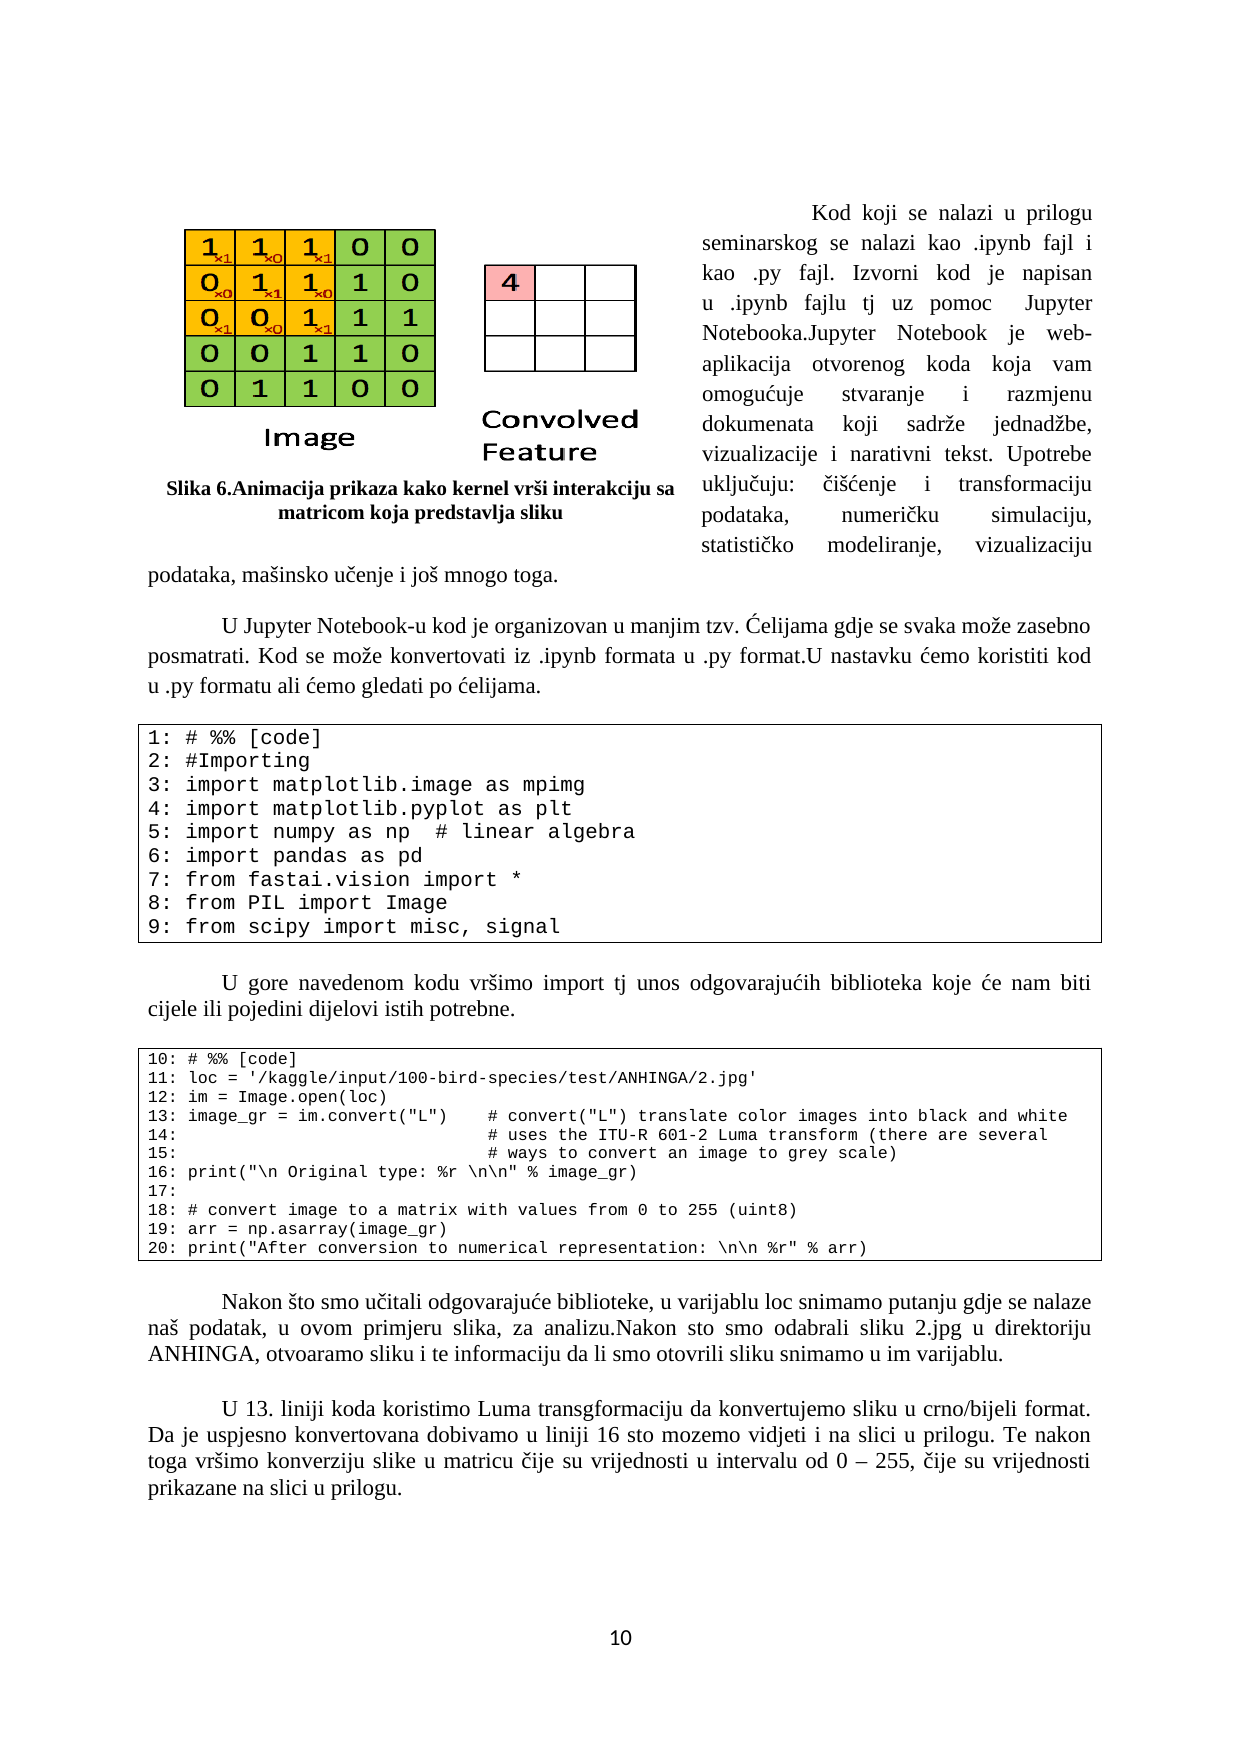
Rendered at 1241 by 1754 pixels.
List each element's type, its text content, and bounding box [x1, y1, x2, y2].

text U 13. liniji koda koristimo Luma transgformaciju da konvertujemo sliku u crno/bijeli format. Da je uspjesno konvertovana dobivamo u liniji 16 sto mozemo vidjeti i na slici u prilogu. Te nakon toga vršimo konverziju slike u matricu čije su vrijednosti u intervalu od 0 – 255, čije su vrijednosti prikazane na slici u prilogu. [148, 1395, 1093, 1500]
text 1: # %% [code] [139, 725, 1101, 750]
text 18: # convert image to a matrix with values from 0 to 255 (uint8) [148, 1202, 1093, 1221]
text 14: # uses the ITU-R 601-2 Luma transform (there are several [148, 1126, 1093, 1145]
text 11: loc = '/kaggle/input/100-bird-species/test/ANHINGA/2.jpg' [148, 1070, 1093, 1088]
text 16: print("\n Original type: %r \n\n" % image_gr) [148, 1164, 1093, 1183]
text 5: import numpy as np # linear algebra [148, 821, 1093, 845]
picture [135, 194, 684, 477]
text 20: print("After conversion to numerical representation: \n\n %r" % arr) [139, 1236, 1101, 1260]
text 19: arr = np.asarray(image_gr) [148, 1221, 1093, 1236]
text 8: from PIL import Image [148, 892, 1093, 913]
text 6: import pandas as pd [148, 845, 1093, 869]
text 4: import matplotlib.pyplot as plt [148, 798, 1093, 821]
text 12: im = Image.open(loc) [148, 1088, 1093, 1107]
text 10: # %% [code] [139, 1049, 1101, 1070]
text 9: from scipy import misc, signal [139, 913, 1101, 942]
text Nakon što smo učitali odgovarajuće biblioteke, u varijablu loc snimamo putanju gdje se nalaze naš podatak, u ovom primjeru slika, za analizu.Nakon sto smo odabrali sliku 2.jpg u direktoriju ANHINGA, otvoaramo sliku i te informaciju da li smo otovrili sliku snimamo u im varijablu. [148, 1288, 1093, 1367]
text 15: # ways to convert an image to grey scale) [148, 1145, 1093, 1164]
text 7: from fastai.vision import * [148, 869, 1093, 892]
text U gore navedenom kodu vršimo import tj unos odgovarajućih biblioteka koje će nam biti cijele ili pojedini dijelovi istih potrebne. [148, 969, 1093, 1021]
text 17: [148, 1183, 1093, 1202]
text U Jupyter Notebook-u kod je organizovan u manjim tzv. Ćelijama gdje se svaka može zasebno posmatrati. Kod se može konvertovati iz .ipynb formata u .py format.U nastavku ćemo koristiti kod u .py formatu ali ćemo gledati po ćelijama. [148, 612, 1093, 699]
text 2: #Importing [148, 750, 1093, 774]
text 3: import matplotlib.image as mpimg [148, 774, 1093, 798]
text 13: image_gr = im.convert("L") # convert("L") translate color images into black and white [148, 1107, 1093, 1126]
